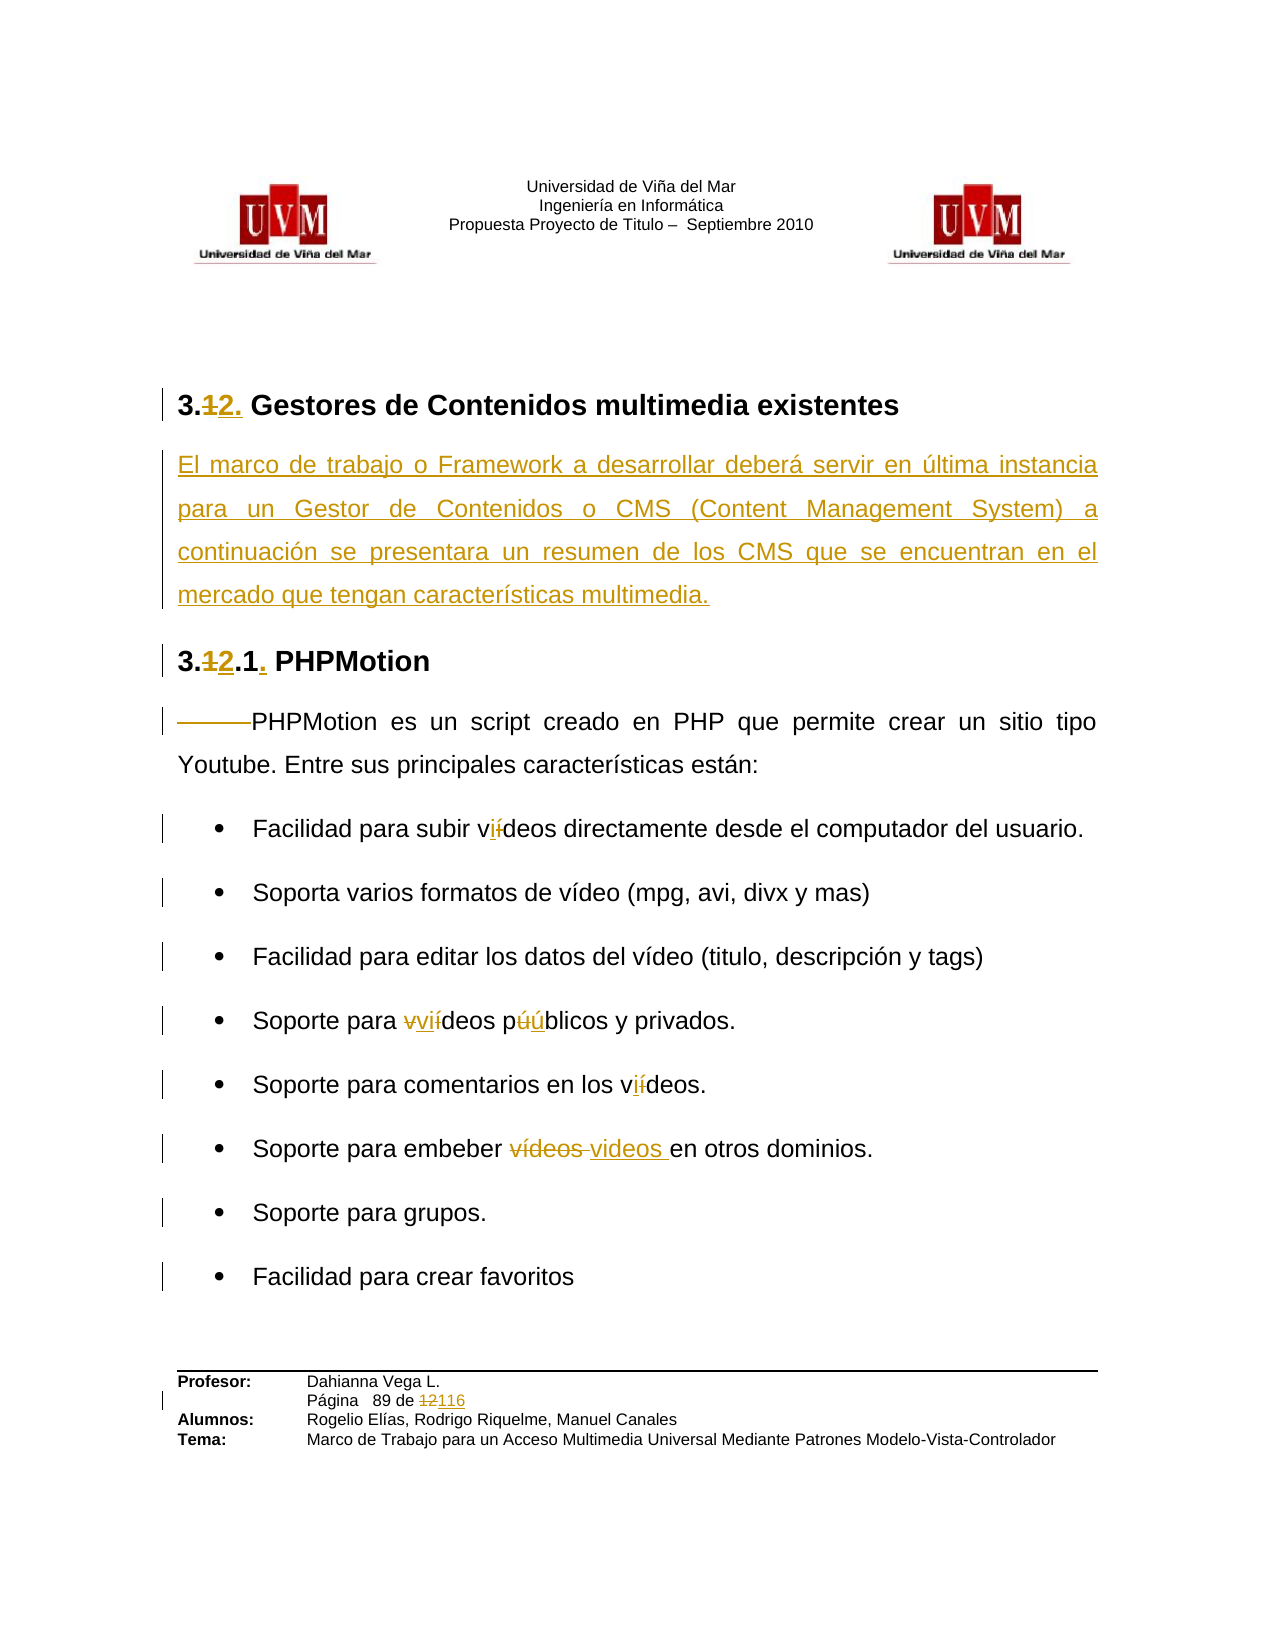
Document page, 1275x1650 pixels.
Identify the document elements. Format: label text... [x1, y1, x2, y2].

list Soporta varios formatos de vídeo (mpg, avi, divx y mas) [215, 878, 1098, 907]
text PHPMotion es un script creado en PHP que permite crear un sitio tipo Youtube. Entre sus principales características están: [177, 707, 1098, 778]
list Soporte para grupos. [215, 1198, 1098, 1227]
list Soporte para comentarios en los vdeos. [215, 1070, 1098, 1099]
subtitle 3. Gestores de Contenidos multimedia existentes [177, 388, 1098, 421]
list Facilidad para subir vdeos directamente desde el computador del usuario. [215, 814, 1098, 842]
list Soporte para embeber en otros dominios. [215, 1134, 1098, 1163]
list Facilidad para crear favoritos [215, 1262, 1098, 1291]
picture [871, 176, 1084, 267]
list Facilidad para editar los datos del vídeo (titulo, descripción y tags) [215, 942, 1098, 971]
list Soporte para deos pblicos y privados. [215, 1006, 1098, 1035]
subtitle 3..1 PHPMotion [177, 644, 1098, 677]
picture [177, 176, 390, 267]
